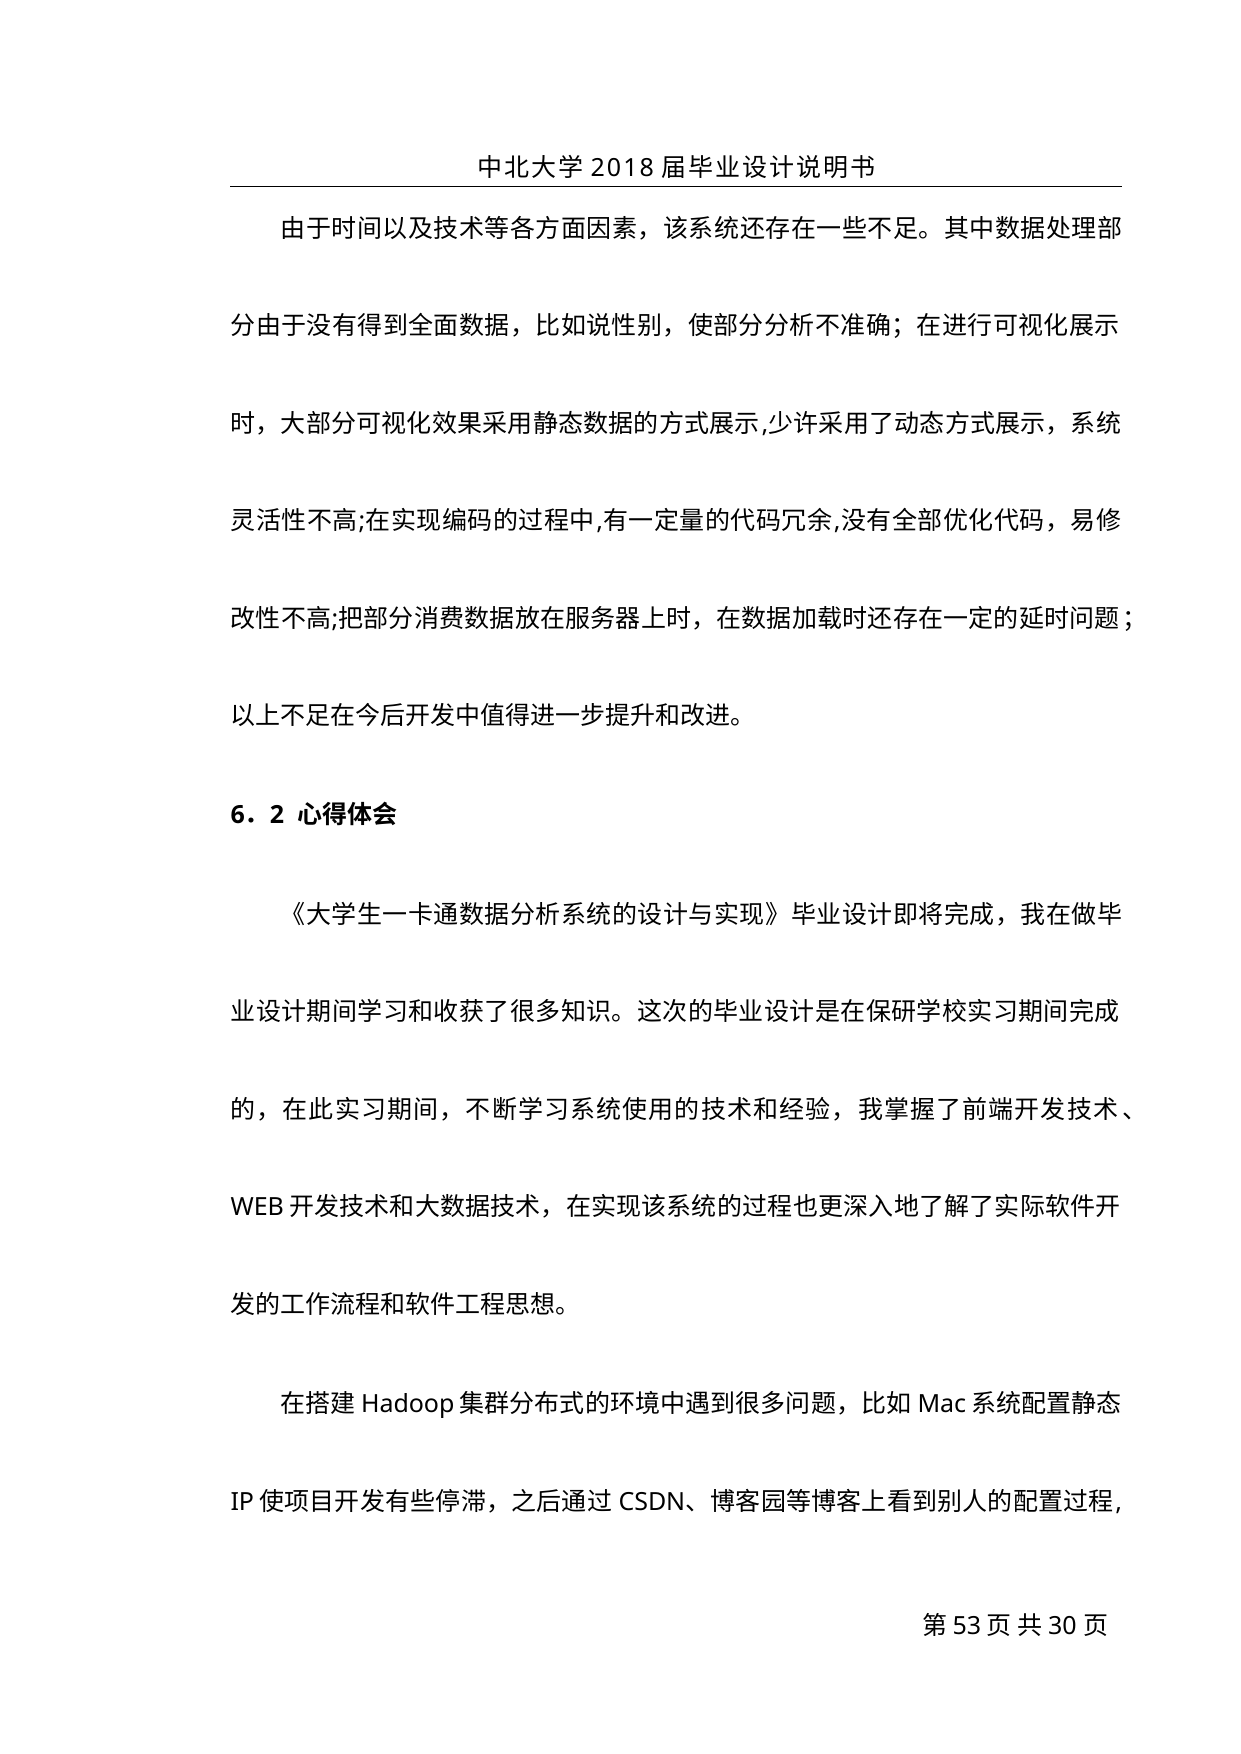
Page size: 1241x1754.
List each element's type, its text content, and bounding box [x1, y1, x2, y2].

text 由于时间以及技术等各方面因素，该系统还存在一些不足。其中数据处理部分由于没有得到全面数据，比如说性别，使部分分析不准确；在进行可视化展示时，大部分可视化效果采用静态数据的方式展示,少许采用了动态方式展示，系统灵活性不高;在实现编码的过程中,有一定量的代码冗余,没有全部优化代码，易修改性不高;把部分消费数据放在服务器上时，在数据加载时还存在一定的延时问题；以上不足在今后开发中值得进一步提升和改进。 [230, 194, 1122, 746]
text 《大学生一卡通数据分析系统的设计与实现》毕业设计即将完成，我在做毕业设计期间学习和收获了很多知识。这次的毕业设计是在保研学校实习期间完成的，在此实习期间，不断学习系统使用的技术和经验，我掌握了前端开发技术、WEB开发技术和大数据技术，在实现该系统的过程也更深入地了解了实际软件开发的工作流程和软件工程思想。 [230, 880, 1122, 1335]
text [230, 1369, 1122, 1532]
text 6．2 心得体会 [230, 781, 1122, 846]
